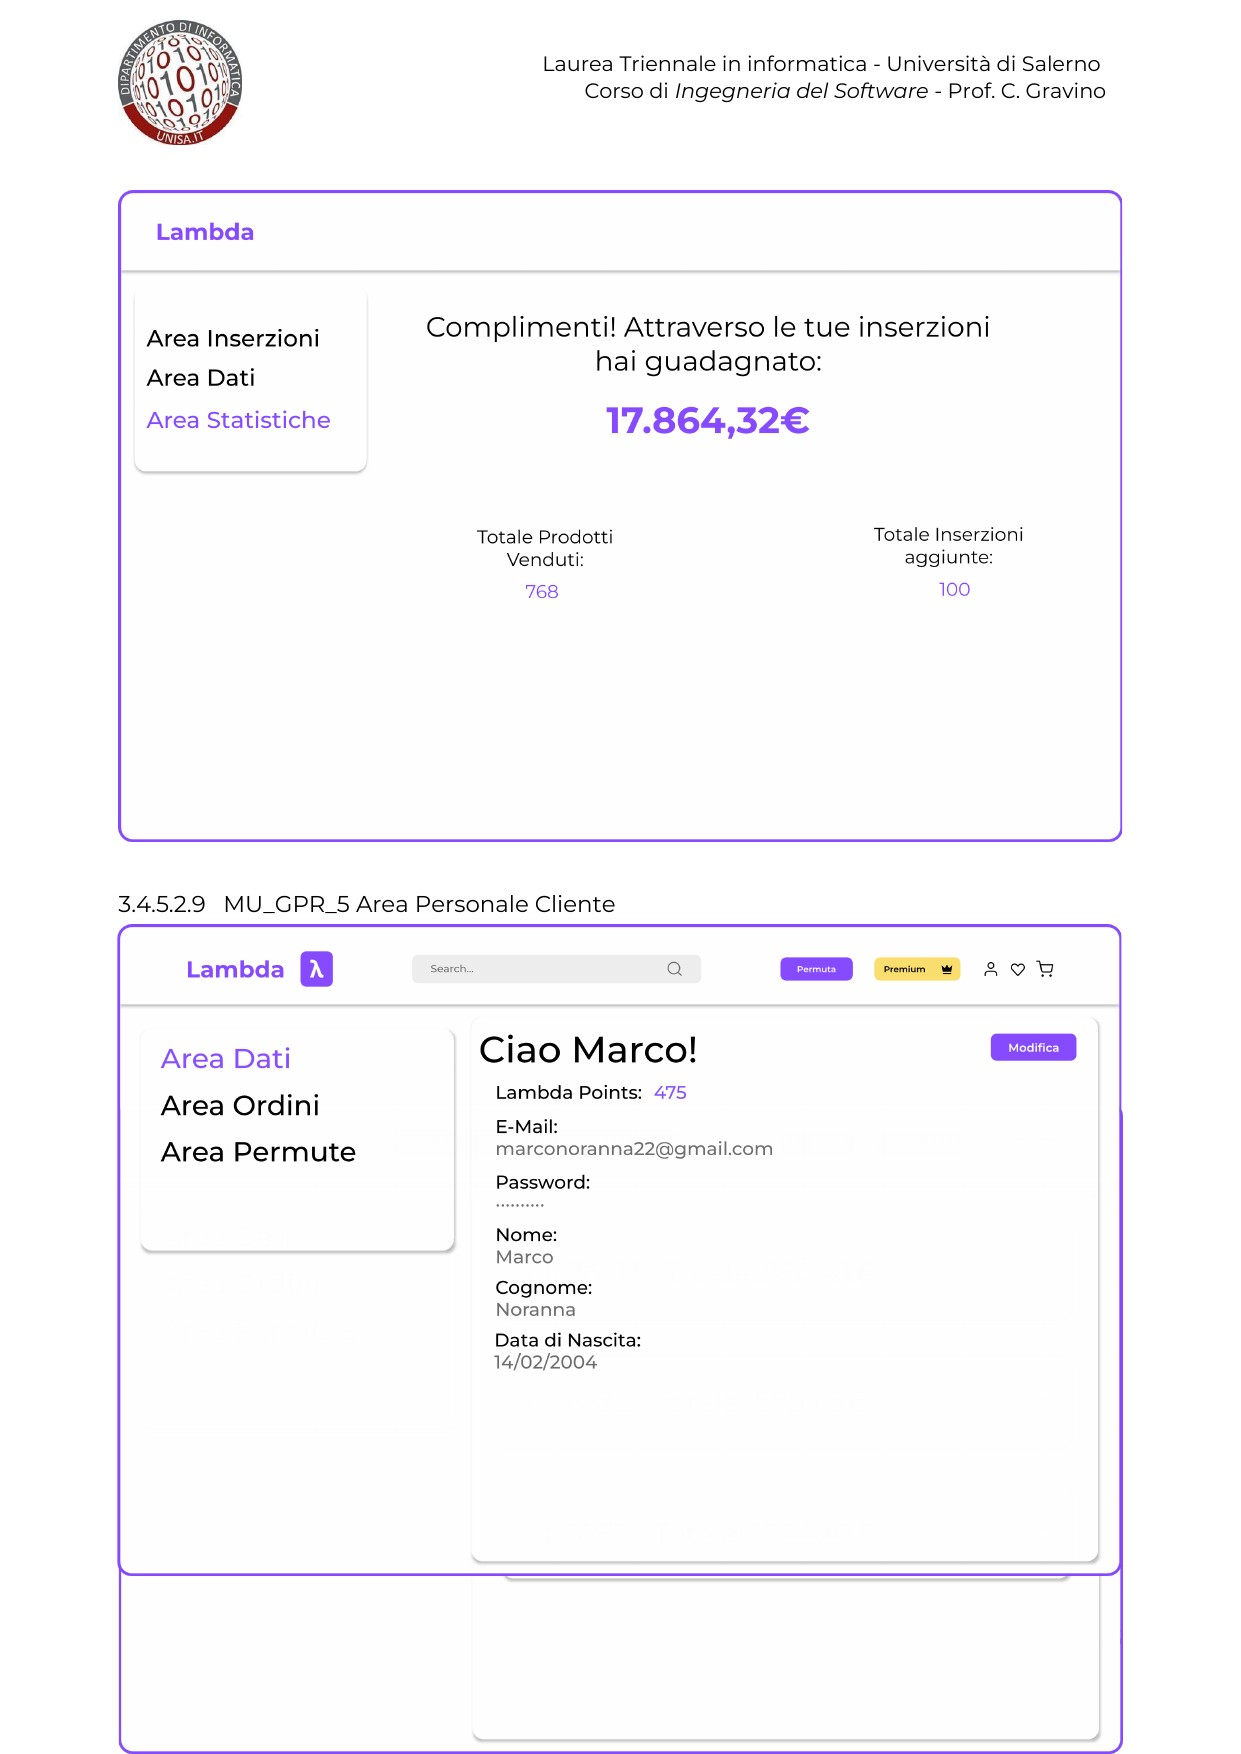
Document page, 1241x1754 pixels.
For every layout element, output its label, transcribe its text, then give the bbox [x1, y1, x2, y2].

picture [118, 20, 242, 145]
subtitle MU_GPR_5 Area Personale Cliente [118, 890, 1122, 918]
picture [118, 190, 1123, 842]
picture [117, 924, 1123, 1754]
